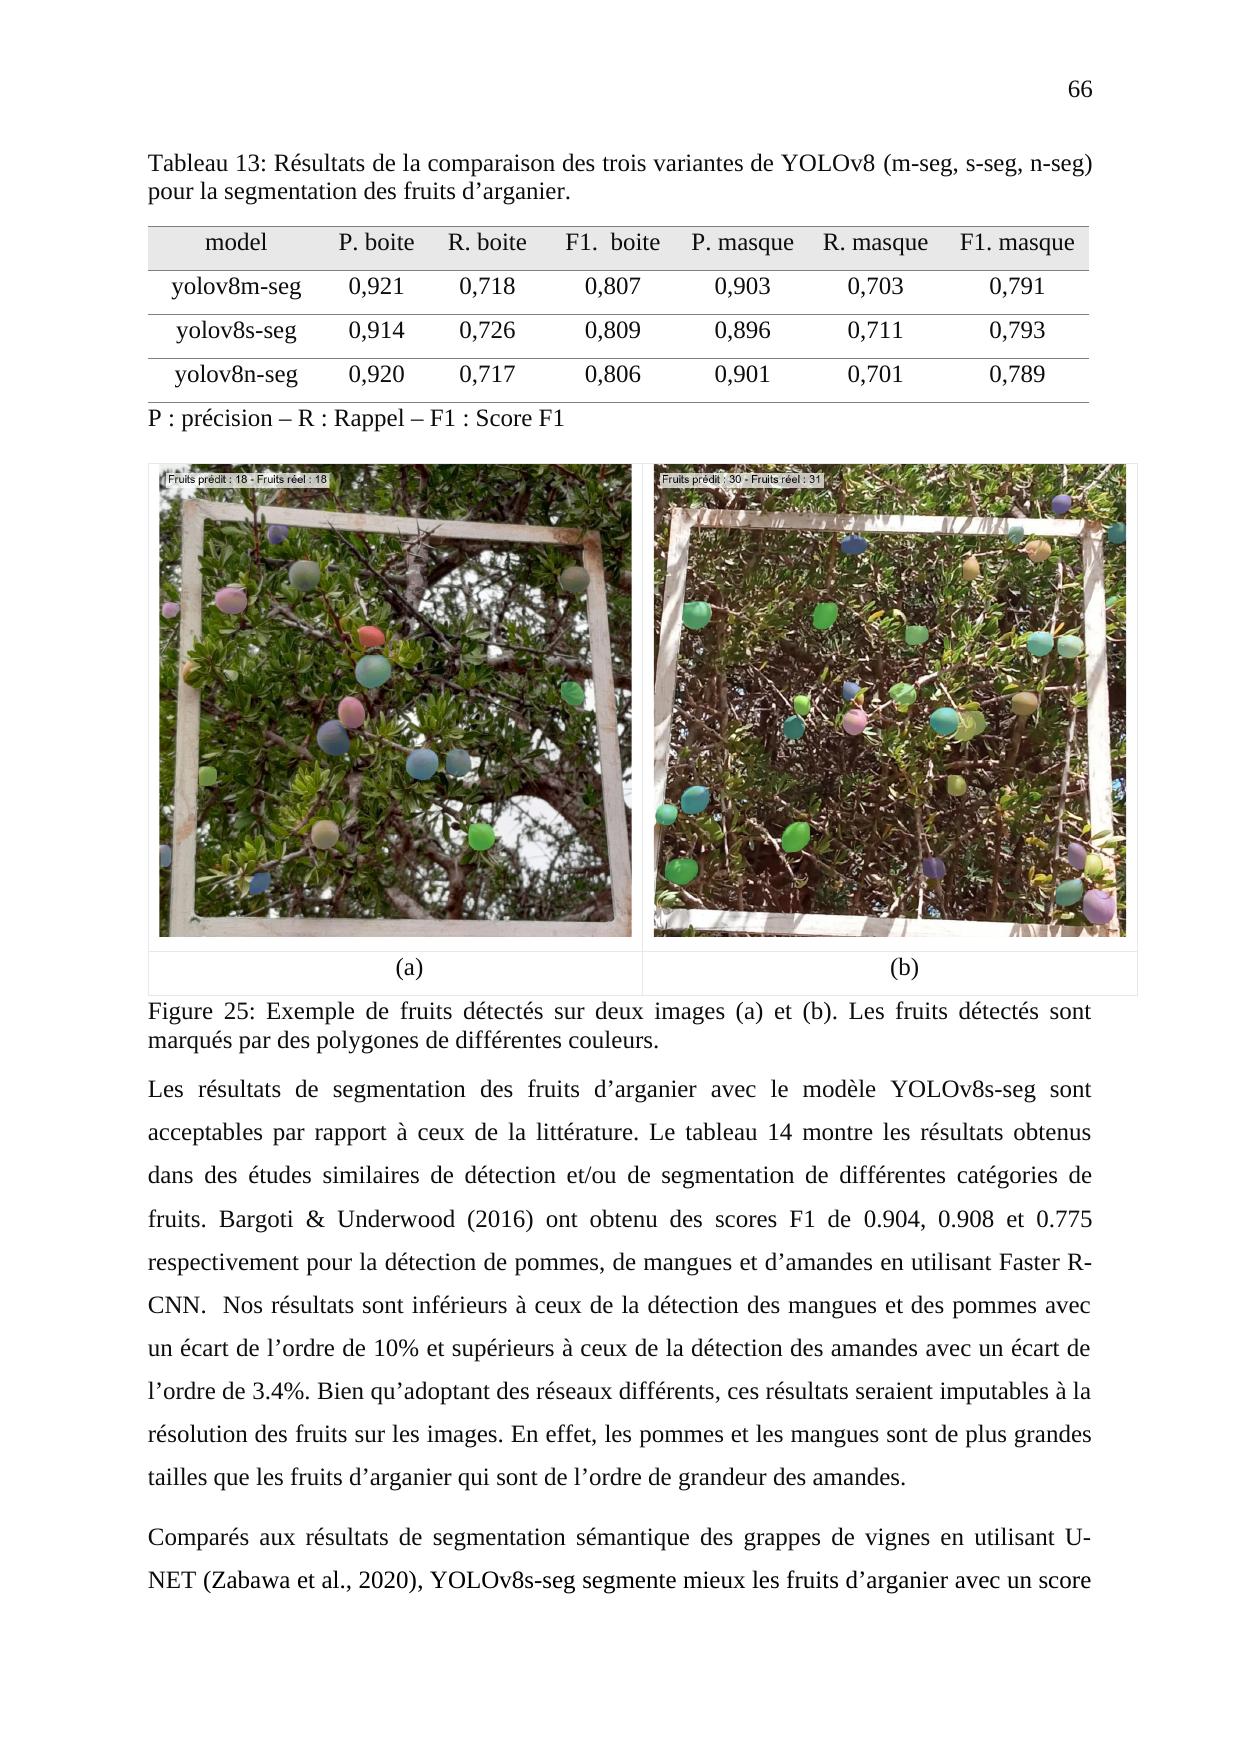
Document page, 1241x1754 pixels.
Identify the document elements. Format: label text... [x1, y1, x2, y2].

table_header [643, 464, 1137, 951]
text Figure 25: Exemple de fruits détectés sur deux images (a) et (b). Les fruits détectés sont marqués par des polygones de différentes couleurs. [148, 996, 1093, 1053]
table_cell 0,921 [325, 271, 428, 314]
table_cell 0,896 [679, 315, 806, 358]
table_cell 0,703 [806, 271, 945, 314]
table_cell [643, 952, 1137, 995]
table_header F1. masque [945, 227, 1089, 270]
table_cell yolov8n-seg [148, 359, 325, 402]
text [148, 1522, 1093, 1594]
table_header R. masque [806, 227, 945, 270]
table_cell 0,718 [428, 271, 546, 314]
table_cell 0,920 [325, 359, 428, 402]
picture [653, 464, 1127, 937]
text Les résultats de segmentation des fruits d’arganier avec le modèle YOLOv8s-seg sont acceptables par rapport à ceux de la littérature. Le tableau 14 montre les résultats obtenus dans des études similaires de détection et/ou de segmentation de différentes catégories de fruits. ont obtenu des scores F1 de 0.904, 0.908 et 0.775 respectivement pour la détection de pommes, de mangues et d’amandes en utilisant Faster R-CNN. Nos résultats sont inférieurs à ceux de la détection des mangues et des pommes avec un écart de l’ordre de 10% et supérieurs à ceux de la détection des amandes avec un écart de l’ordre de 3.4%. Bien qu’adoptant des réseaux différents, ces résultats seraient imputables à la résolution des fruits sur les images. En effet, les pommes et les mangues sont de plus grandes tailles que les fruits d’arganier qui sont de l’ordre de grandeur des amandes. [148, 1074, 1093, 1491]
table_cell 0,711 [806, 315, 945, 358]
table_cell 0,701 [806, 359, 945, 402]
table_cell 0,726 [428, 315, 546, 358]
table_header R. boite [428, 227, 546, 270]
table_cell 0,806 [546, 359, 679, 402]
table_cell 0,901 [679, 359, 806, 402]
table_cell 0,791 [945, 271, 1089, 314]
table_header P. boite [325, 227, 428, 270]
table_header [149, 464, 642, 951]
picture [159, 464, 632, 937]
table_header F1. boite [546, 227, 679, 270]
table_cell [149, 952, 642, 995]
table_cell 0,717 [428, 359, 546, 402]
table_header P. masque [679, 227, 806, 270]
table_header model [148, 227, 325, 270]
table_cell yolov8m-seg [148, 271, 325, 314]
table_cell yolov8s-seg [148, 315, 325, 358]
table_cell 0,809 [546, 315, 679, 358]
table_cell 0,914 [325, 315, 428, 358]
text Tableau 13: Résultats de la comparaison des trois variantes de YOLOv8 (m-seg, s-seg, n-seg) pour la segmentation des fruits d’arganier. [148, 148, 1093, 205]
table_cell 0,793 [945, 315, 1089, 358]
table_cell 0,789 [945, 359, 1089, 402]
table_cell 0,807 [546, 271, 679, 314]
text P : précision – R : Rappel – F1 : Score F1 [148, 403, 1093, 432]
table_cell 0,903 [679, 271, 806, 314]
